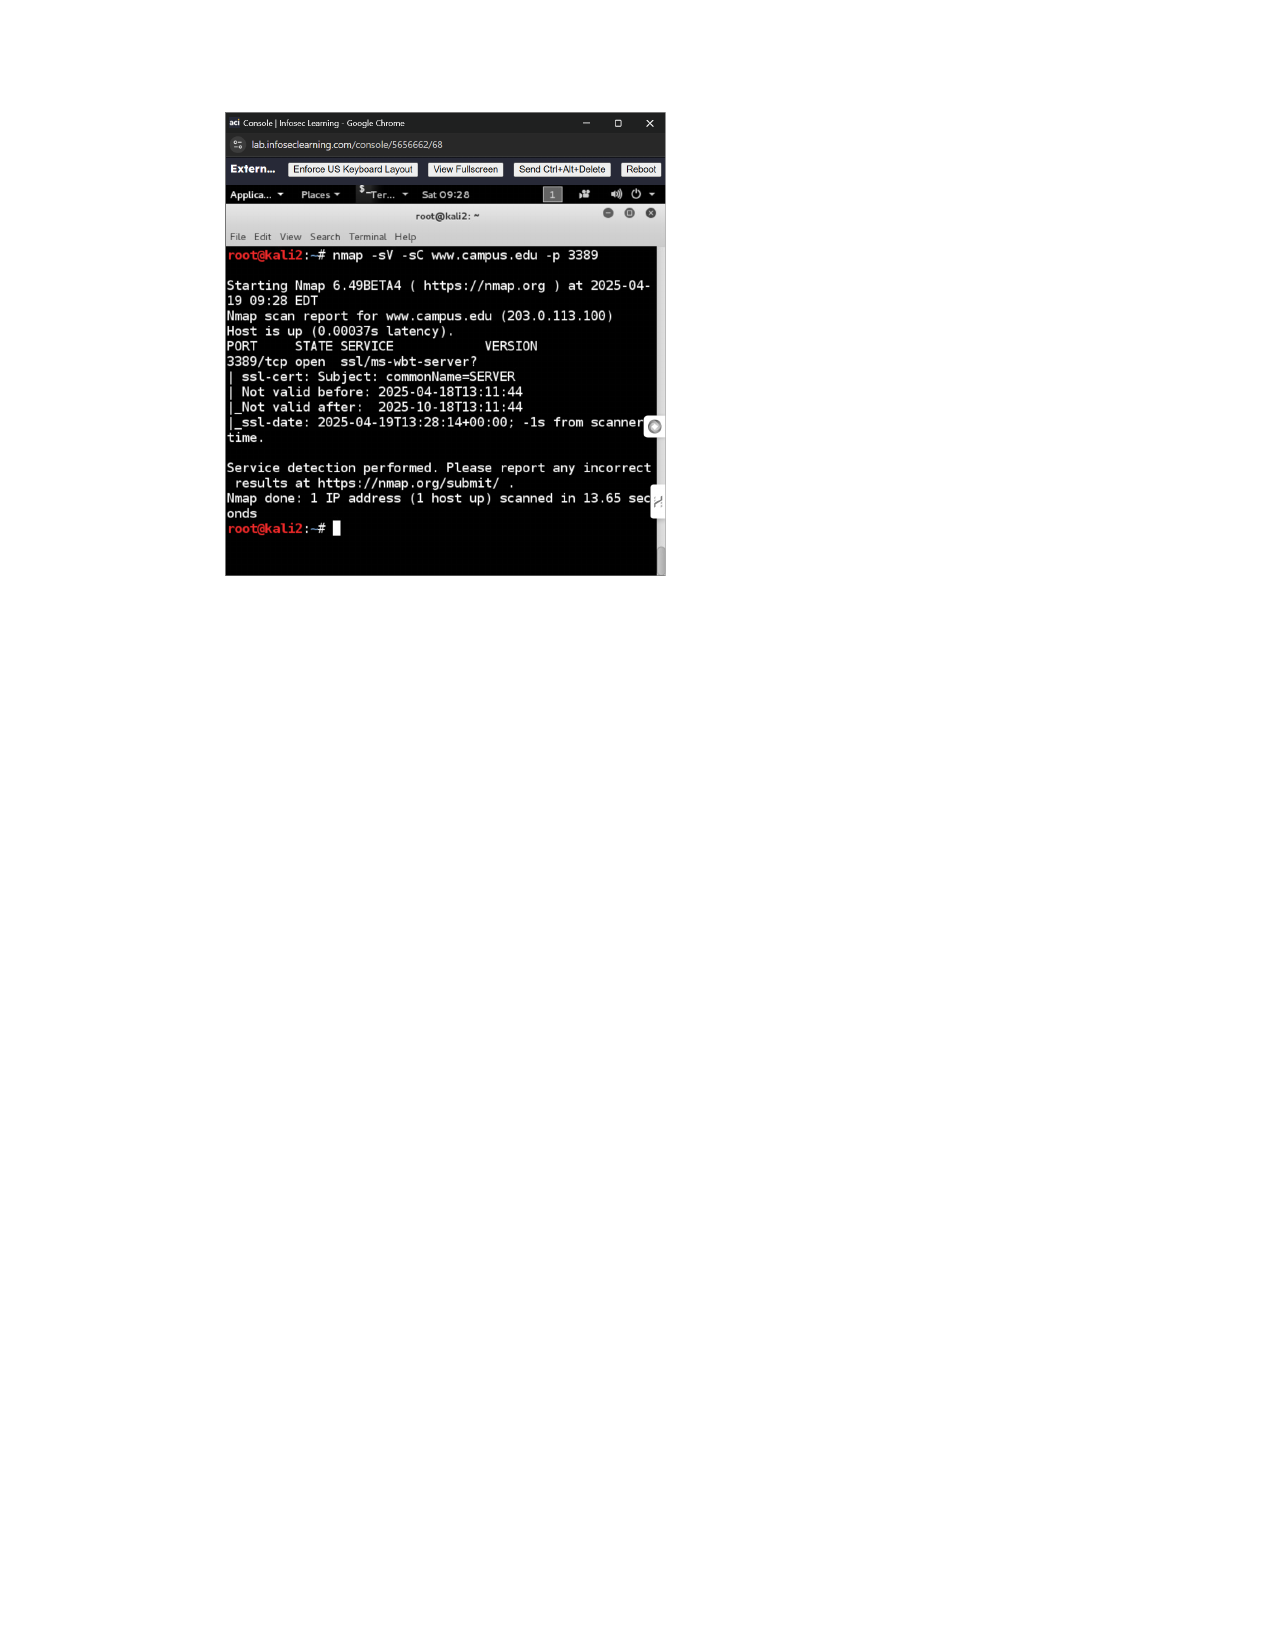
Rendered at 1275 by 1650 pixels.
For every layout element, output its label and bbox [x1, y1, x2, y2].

picture [225, 112, 666, 576]
